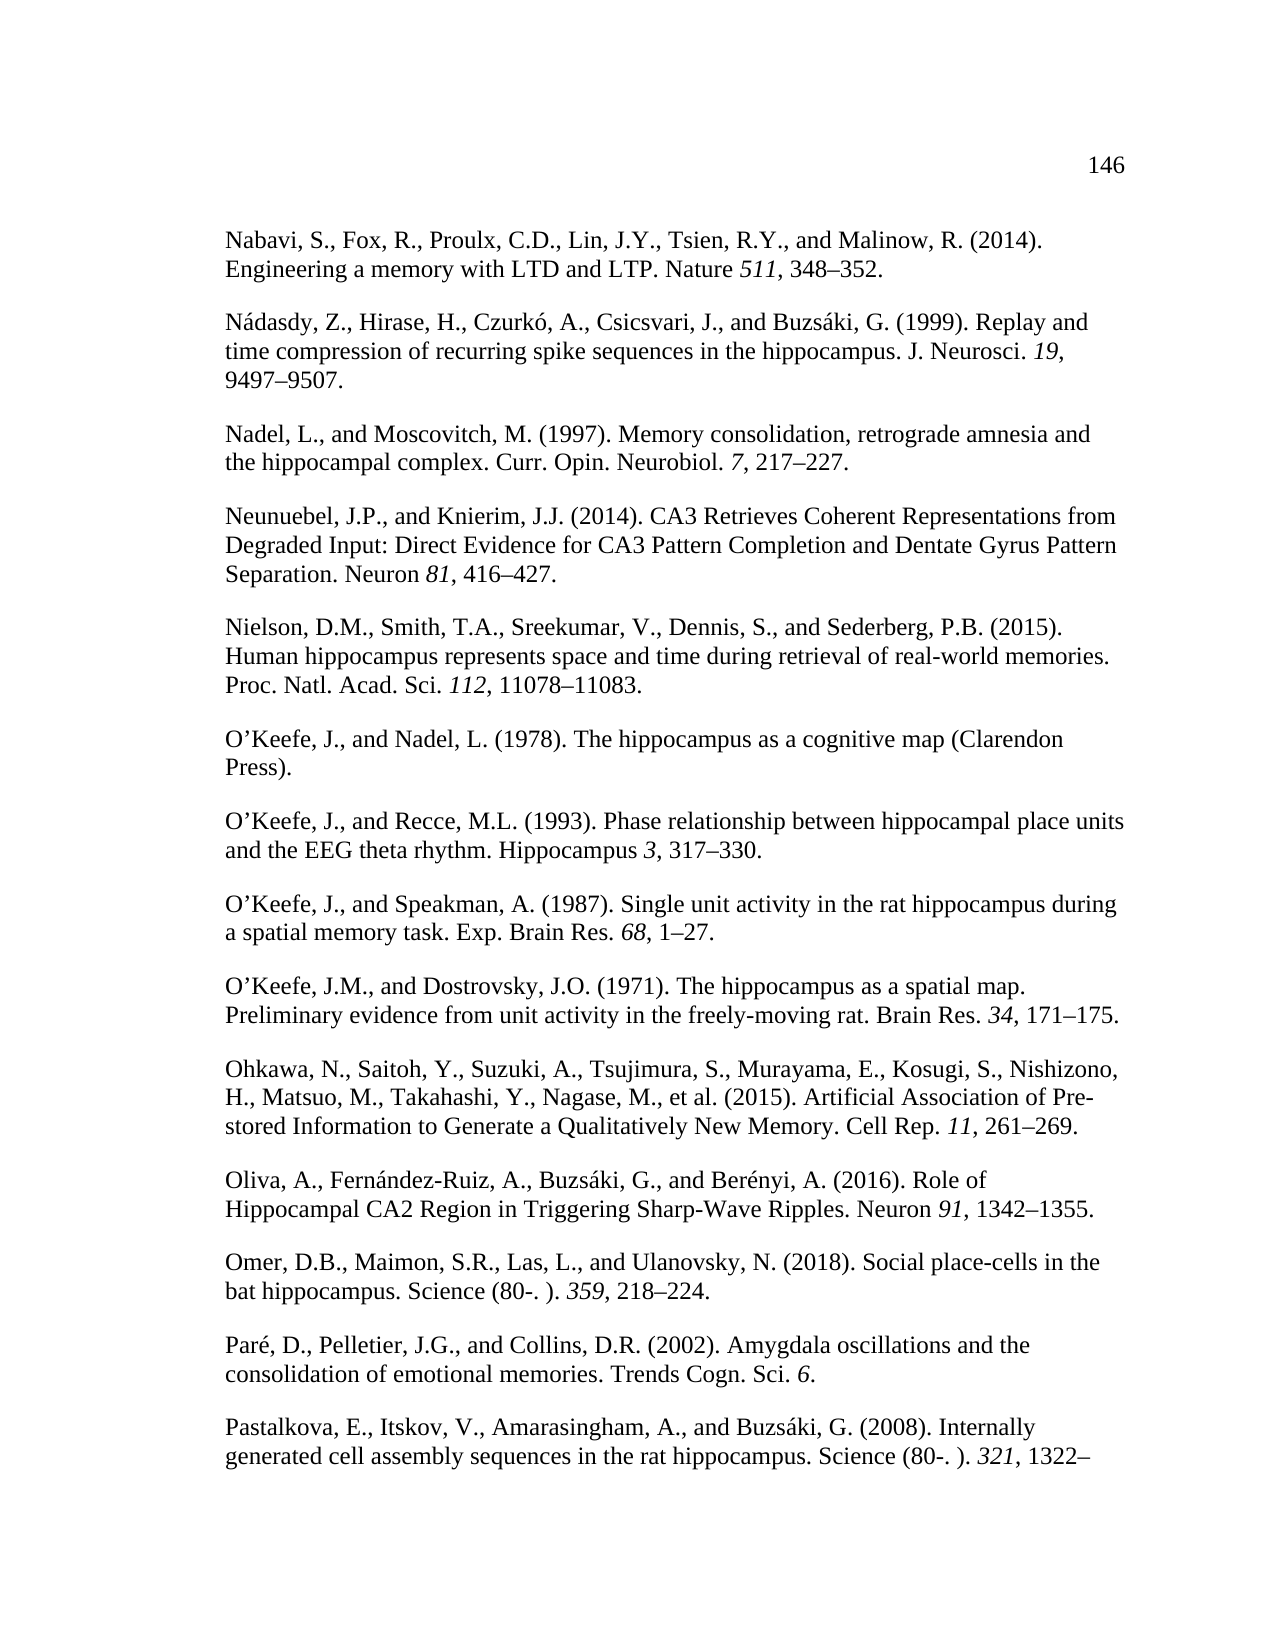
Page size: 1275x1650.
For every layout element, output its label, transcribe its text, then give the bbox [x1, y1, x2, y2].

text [225, 1412, 1125, 1470]
text Nielson, D.M., Smith, T.A., Sreekumar, V., Dennis, S., and Sederberg, P.B. (2015). Human hippocampus represents space and time during retrieval of real-world memories. Proc. Natl. Acad. Sci. 112, 11078–11083. [225, 612, 1125, 699]
text O’Keefe, J., and Speakman, A. (1987). Single unit activity in the rat hippocampus during a spatial memory task. Exp. Brain Res. 68, 1–27. [225, 889, 1125, 946]
text O’Keefe, J.M., and Dostrovsky, J.O. (1971). The hippocampus as a spatial map. Preliminary evidence from unit activity in the freely-moving rat. Brain Res. 34, 171–175. [225, 971, 1125, 1029]
text Ohkawa, N., Saitoh, Y., Suzuki, A., Tsujimura, S., Murayama, E., Kosugi, S., Nishizono, H., Matsuo, M., Takahashi, Y., Nagase, M., et al. (2015). Artificial Association of Pre-stored Information to Generate a Qualitatively New Memory. Cell Rep. 11, 261–269. [225, 1054, 1125, 1140]
text Nadel, L., and Moscovitch, M. (1997). Memory consolidation, retrograde amnesia and the hippocampal complex. Curr. Opin. Neurobiol. 7, 217–227. [225, 419, 1125, 476]
text Oliva, A., Fernández-Ruiz, A., Buzsáki, G., and Berényi, A. (2016). Role of Hippocampal CA2 Region in Triggering Sharp-Wave Ripples. Neuron 91, 1342–1355. [225, 1165, 1125, 1222]
text Nádasdy, Z., Hirase, H., Czurkó, A., Csicsvari, J., and Buzsáki, G. (1999). Replay and time compression of recurring spike sequences in the hippocampus. J. Neurosci. 19, 9497–9507. [225, 307, 1125, 394]
text O’Keefe, J., and Nadel, L. (1978). The hippocampus as a cognitive map (Clarendon Press). [225, 724, 1125, 781]
text Paré, D., Pelletier, J.G., and Collins, D.R. (2002). Amygdala oscillations and the consolidation of emotional memories. Trends Cogn. Sci. 6. [225, 1330, 1125, 1387]
text Nabavi, S., Fox, R., Proulx, C.D., Lin, J.Y., Tsien, R.Y., and Malinow, R. (2014). Engineering a memory with LTD and LTP. Nature 511, 348–352. [225, 225, 1125, 282]
text Omer, D.B., Maimon, S.R., Las, L., and Ulanovsky, N. (2018). Social place-cells in the bat hippocampus. Science (80-. ). 359, 218–224. [225, 1247, 1125, 1305]
text Neunuebel, J.P., and Knierim, J.J. (2014). CA3 Retrieves Coherent Representations from Degraded Input: Direct Evidence for CA3 Pattern Completion and Dentate Gyrus Pattern Separation. Neuron 81, 416–427. [225, 501, 1125, 587]
text O’Keefe, J., and Recce, M.L. (1993). Phase relationship between hippocampal place units and the EEG theta rhythm. Hippocampus 3, 317–330. [225, 806, 1125, 864]
